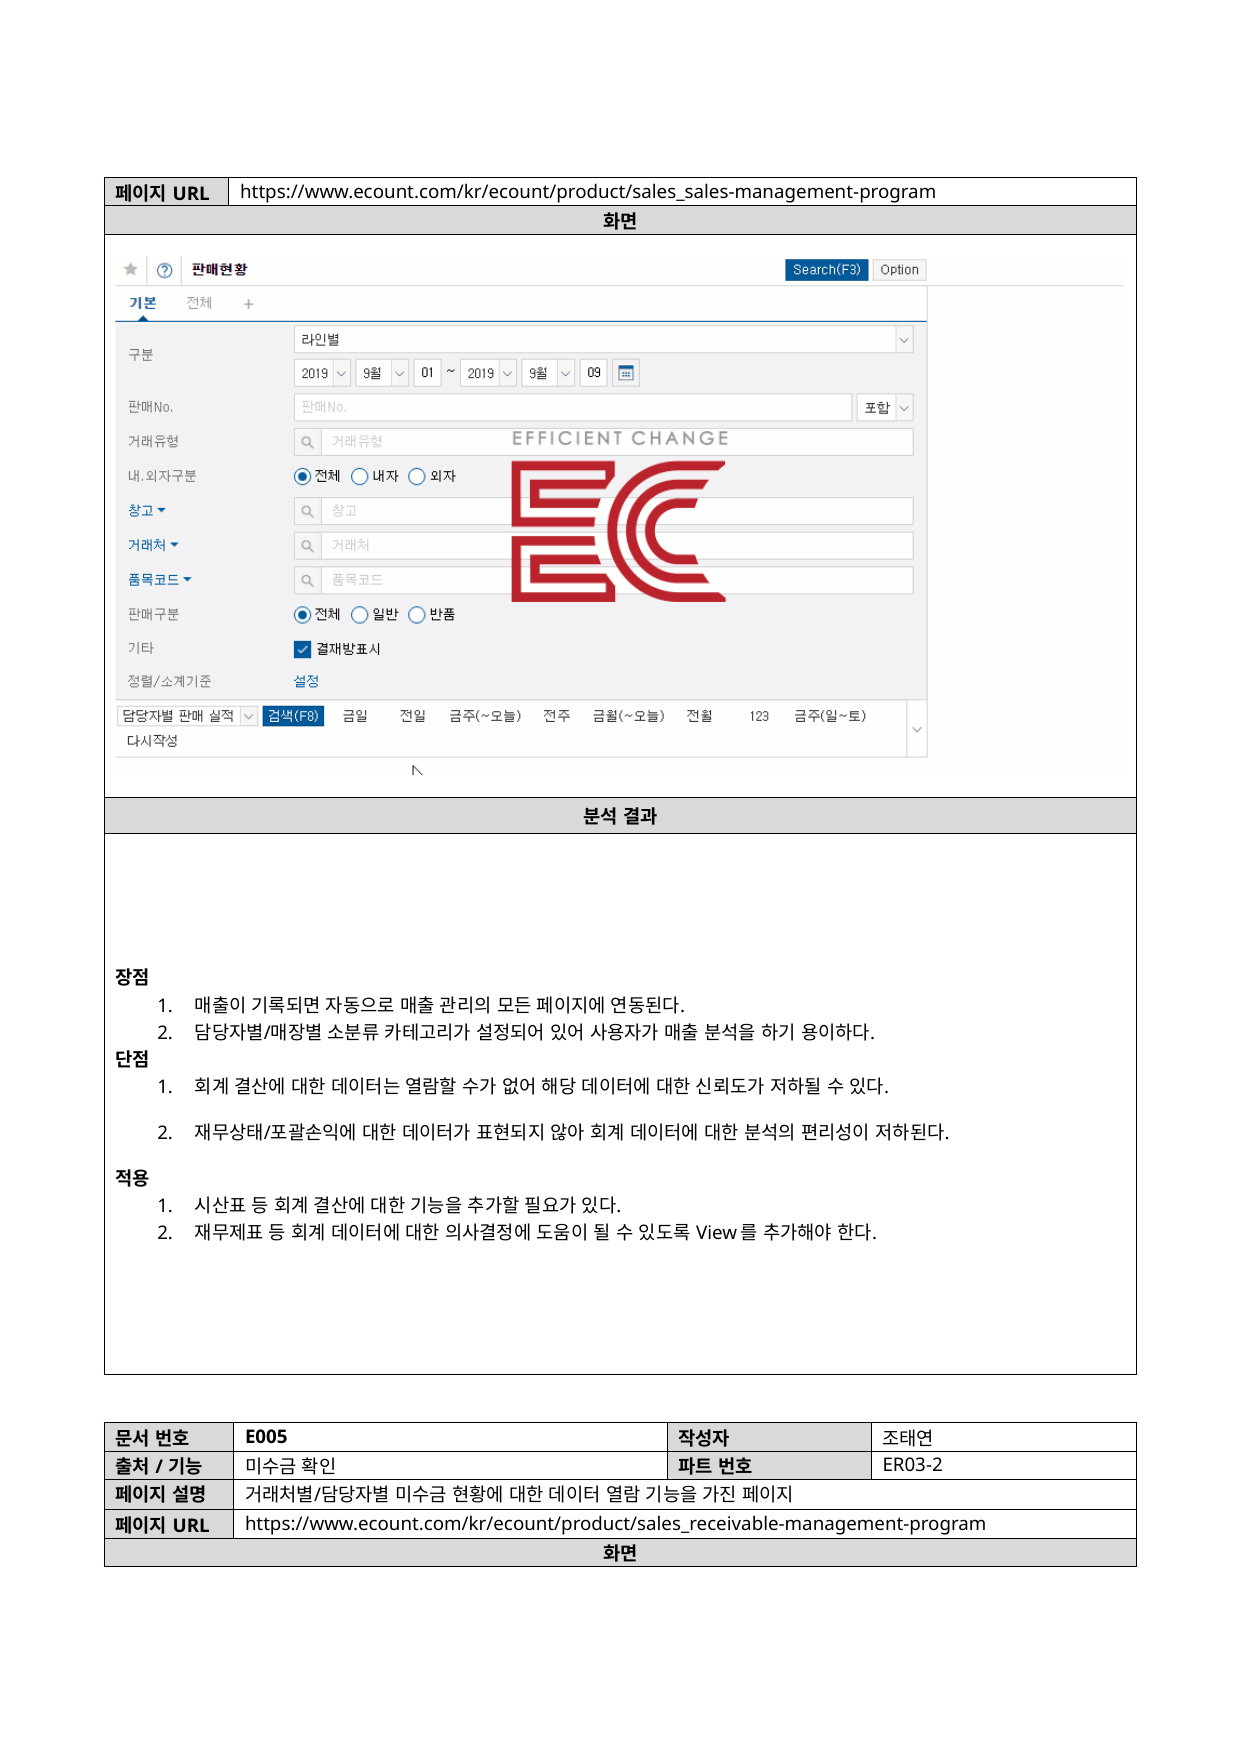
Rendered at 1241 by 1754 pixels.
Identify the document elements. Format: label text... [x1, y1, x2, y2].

table_cell https://www.ecount.com/kr/ecount/product/sales_sales-management-program [229, 178, 1136, 205]
table_header 문서 번호 [105, 1423, 233, 1451]
table_cell 페이지 설명 [105, 1480, 233, 1509]
table_cell 화면 [105, 1539, 1136, 1566]
table_header 작성자 [668, 1423, 871, 1451]
table_cell 분석 결과 [105, 798, 1136, 833]
table_cell 페이지 URL [105, 178, 228, 205]
table_cell 출처 / 기능 [105, 1452, 233, 1479]
table_cell 화면 [105, 206, 1136, 234]
table_cell [105, 235, 1136, 797]
table_cell 파트 번호 [668, 1452, 871, 1479]
table_cell 미수금 확인 [234, 1452, 667, 1479]
table_header E005 [234, 1423, 667, 1451]
picture [115, 257, 1124, 775]
table_cell 페이지 URL [105, 1510, 233, 1538]
table_header 조태연 [872, 1423, 1136, 1451]
table_cell ER03-2 [872, 1452, 1136, 1479]
table_cell 장점 매출이 기록되면 자동으로 매출 관리의 모든 페이지에 연동된다. 담당자별/매장별 소분류 카테고리가 설정되어 있어 사용자가 매출 분석을 하기 용이하다. 단점 회계 결산에 대한 데이터는 열람할 수가 없어 해당 데이터에 대한 신뢰도가 저하될 수 있다. 재무상태/포괄손익에 대한 데이터가 표현되지 않아 회계 데이터에 대한 분석의 편리성이 저하된다. 적용 시산표 등 회계 결산에 대한 기능을 추가할 필요가 있다. 재무제표 등 회계 데이터에 대한 의사결정에 도움이 될 수 있도록 View를 추가해야 한다. [105, 834, 1136, 1374]
table_cell https://www.ecount.com/kr/ecount/product/sales_receivable-management-program [234, 1510, 1136, 1538]
table_cell 거래처별/담당자별 미수금 현황에 대한 데이터 열람 기능을 가진 페이지 [234, 1480, 1136, 1509]
